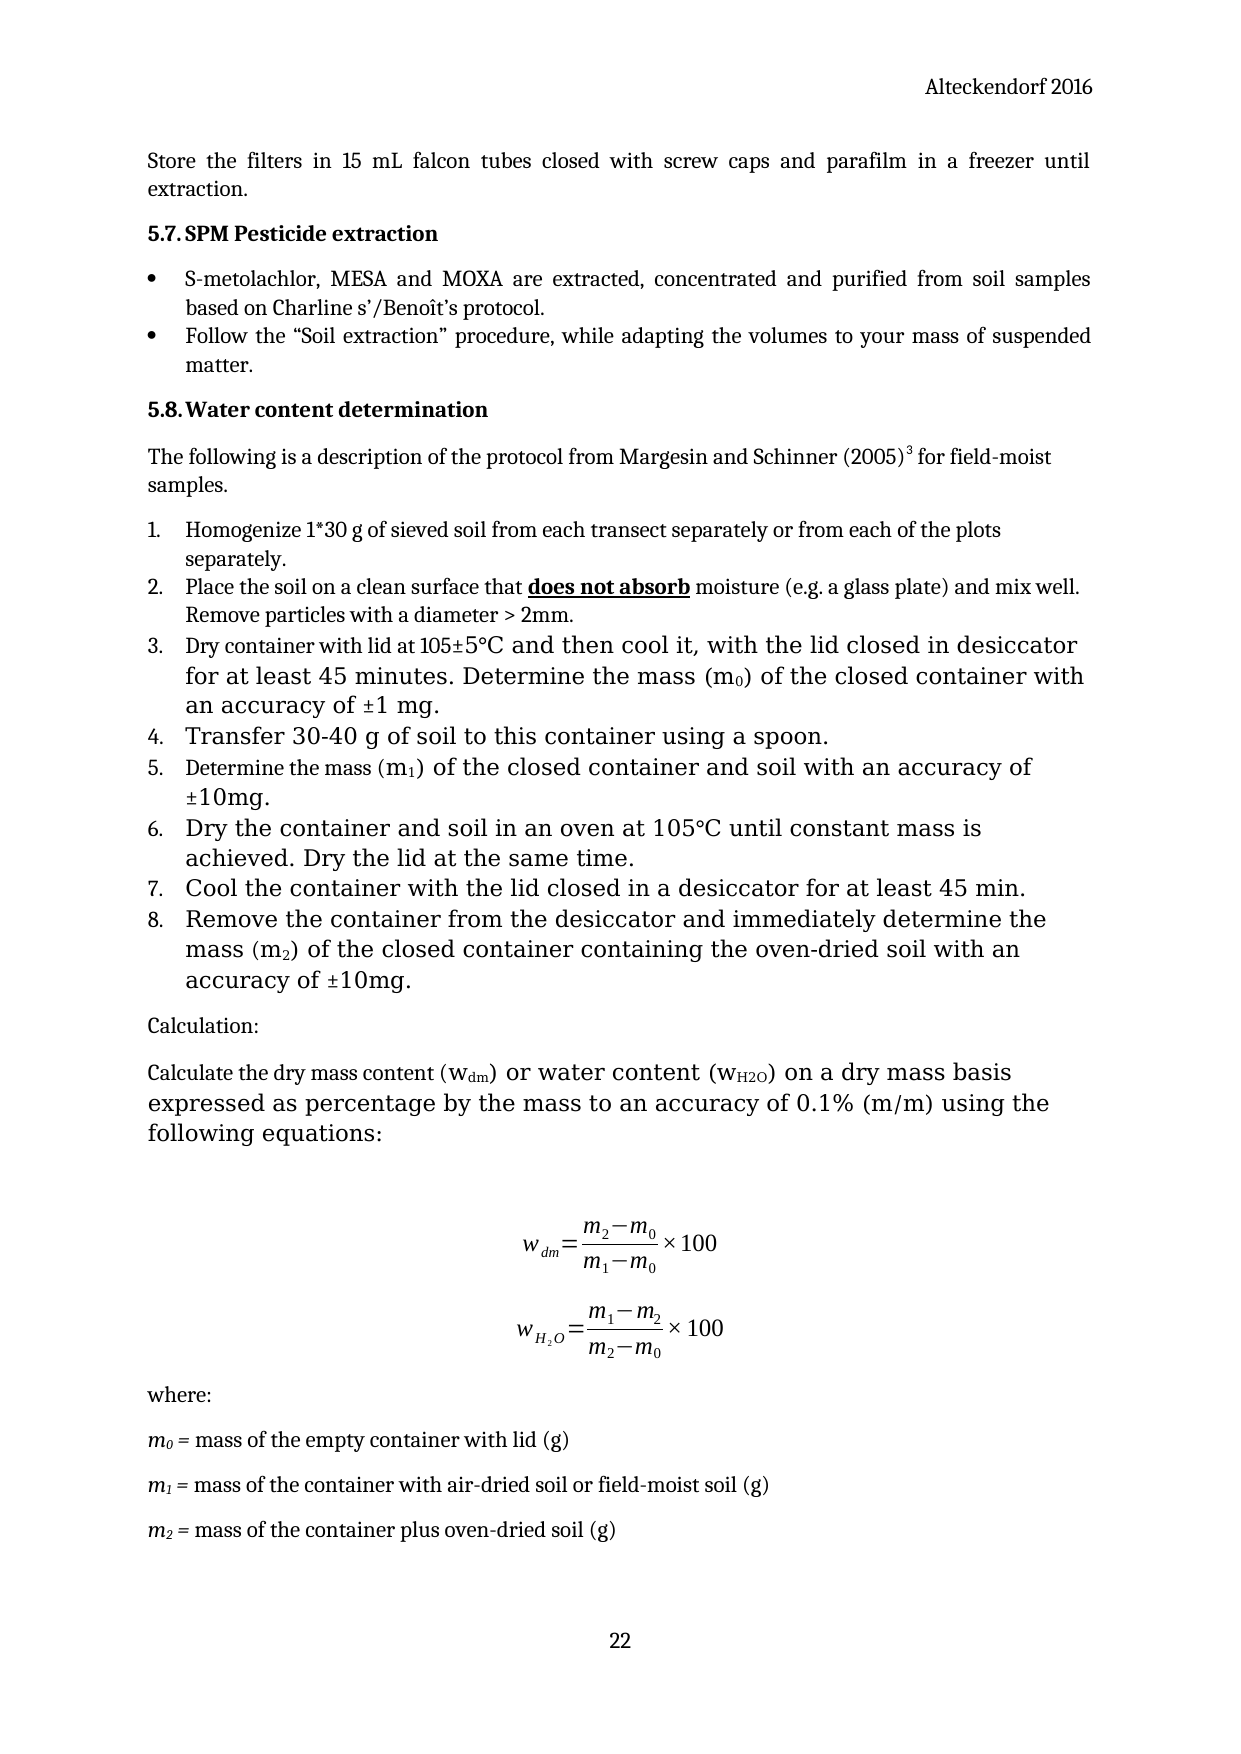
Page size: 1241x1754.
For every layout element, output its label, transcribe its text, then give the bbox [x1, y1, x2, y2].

list Determine the mass (m1) of the closed container and soil with an accuracy of ±10mg. [148, 752, 1093, 811]
text where: [148, 1381, 1093, 1408]
list Remove the container from the desiccator and immediately determine the mass (m2) of the closed container containing the oven-dried soil with an accuracy of ±10mg. [148, 904, 1093, 994]
list Dry the container and soil in an oven at 105°C until constant mass is achieved. Dry the lid at the same time. [148, 813, 1093, 872]
text Calculate the dry mass content (wdm) or water content (wH2O) on a dry mass basis expressed as percentage by the mass to an accuracy of 0.1% (m/m) using the following equations: [148, 1058, 1093, 1146]
text Store the filters in 15 mL falcon tubes closed with screw caps and parafilm in a freezer until extraction. [148, 148, 1093, 202]
text The following is a description of the protocol from Margesin and Schinner (2005)3 for field-moist samples. [148, 442, 1093, 498]
text m1 = mass of the container with air-dried soil or field-moist soil (g) [148, 1472, 1093, 1498]
text m0 = mass of the empty container with lid (g) [148, 1426, 1093, 1453]
list Follow the “Soil extraction” procedure, while adapting the volumes to your mass of suspended matter. [148, 323, 1093, 378]
text Calculation: [148, 1013, 1093, 1039]
list Cool the container with the lid closed in a desiccator for at least 45 min. [148, 874, 1093, 902]
subtitle SPM Pesticide extraction [148, 221, 1093, 247]
list Transfer 30-40 g of soil to this container using a spoon. [148, 722, 1093, 750]
list S-metolachlor, MESA and MOXA are extracted, concentrated and purified from soil samples based on Charline s’/Benoît’s protocol. [148, 266, 1093, 321]
list Dry container with lid at 105±5°C and then cool it, with the lid closed in desiccator for at least 45 minutes. Determine the mass (m0) of the closed container with an accuracy of ±1 mg. [148, 631, 1093, 719]
list Homogenize 1*30 g of sieved soil from each transect separately or from each of the plots separately. [148, 517, 1093, 572]
text m2 = mass of the container plus oven-dried soil (g) [148, 1517, 1093, 1543]
list Place the soil on a clean surface that does not absorb moisture (e.g. a glass plate) and mix well. Remove particles with a diameter > 2mm. [148, 574, 1093, 629]
subtitle Water content determination [148, 397, 1093, 423]
